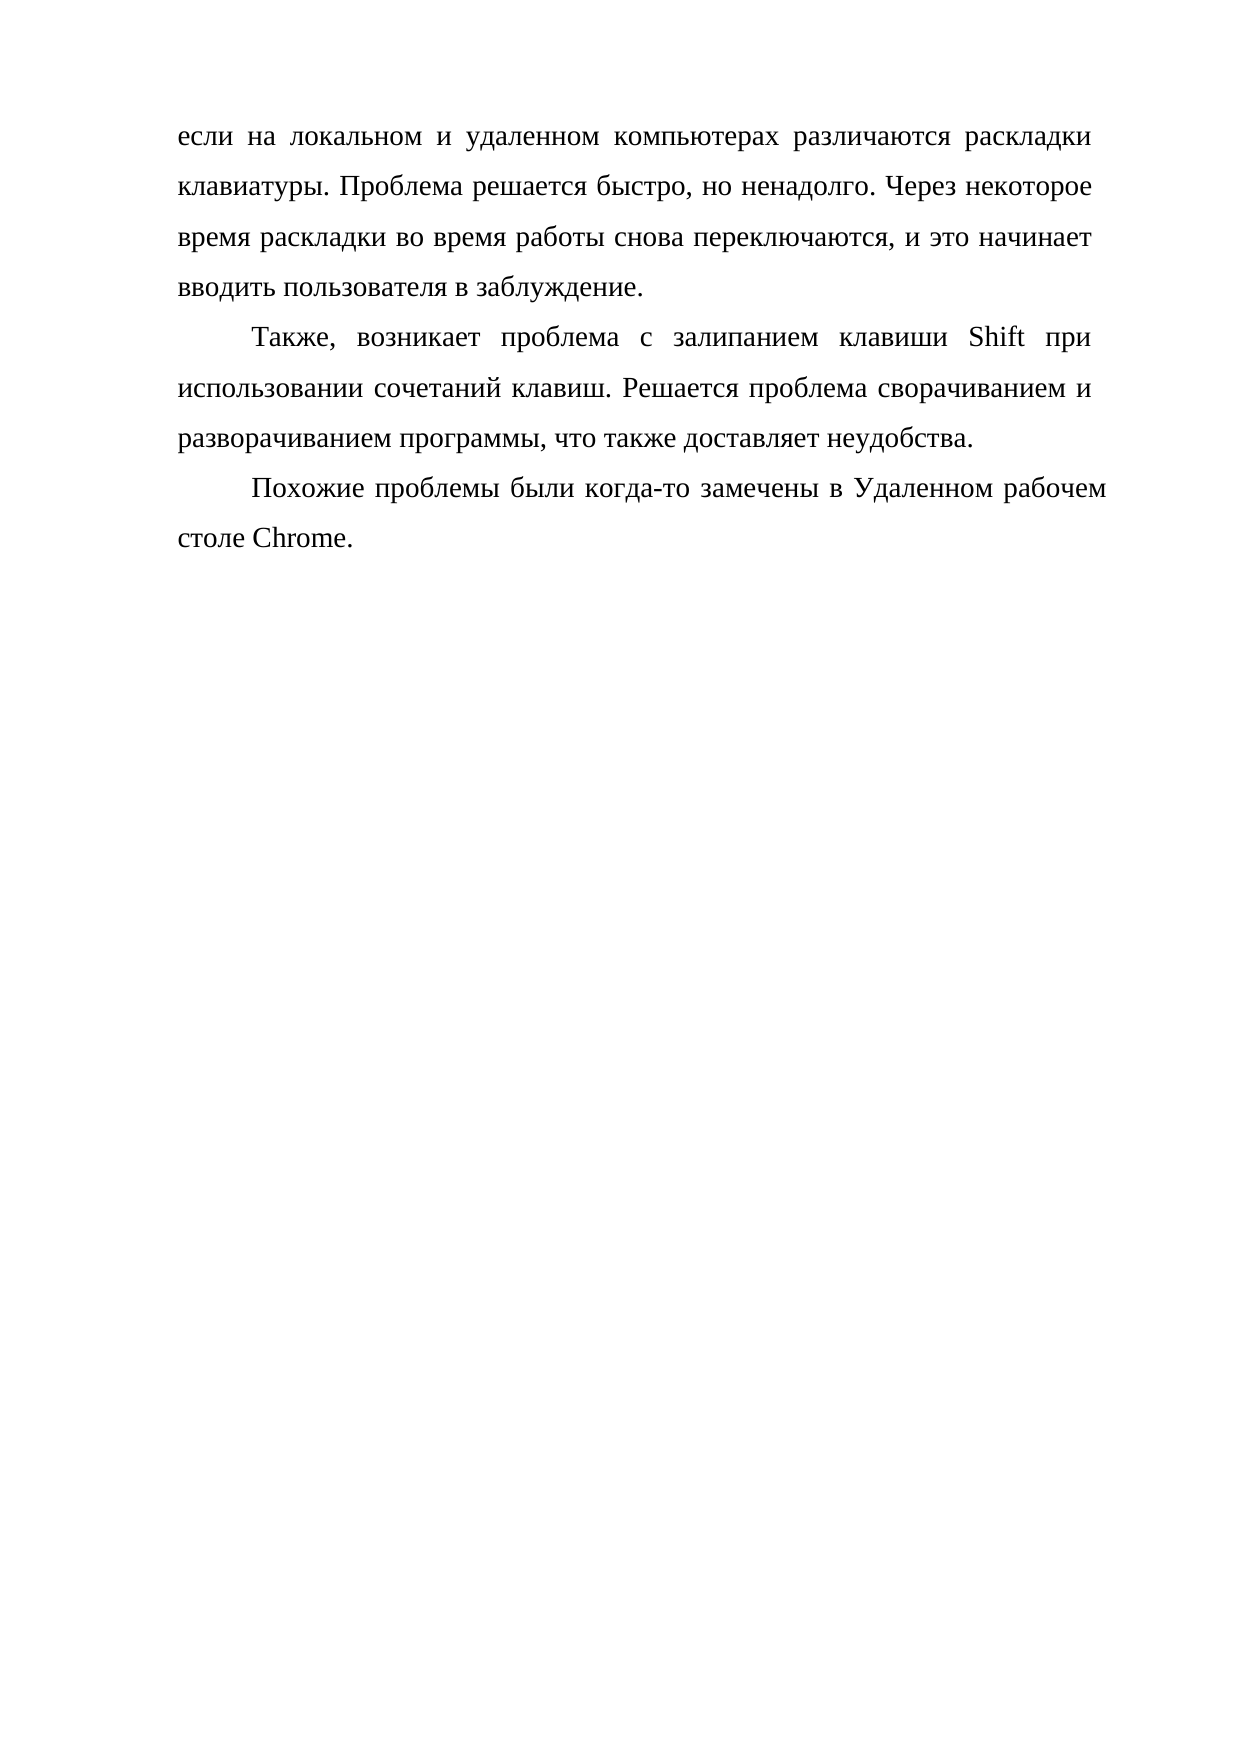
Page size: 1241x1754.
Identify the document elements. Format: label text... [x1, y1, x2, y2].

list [177, 118, 1092, 303]
text Похожие проблемы были когда-то замечены в Удаленном рабочем столе Chrome. [177, 470, 1107, 554]
list Также, возникает проблема с залипанием клавиши Shift при использовании сочетаний клавиш. Решается проблема сворачиванием и разворачиванием программы, что также доставляет неудобства. [177, 319, 1092, 453]
